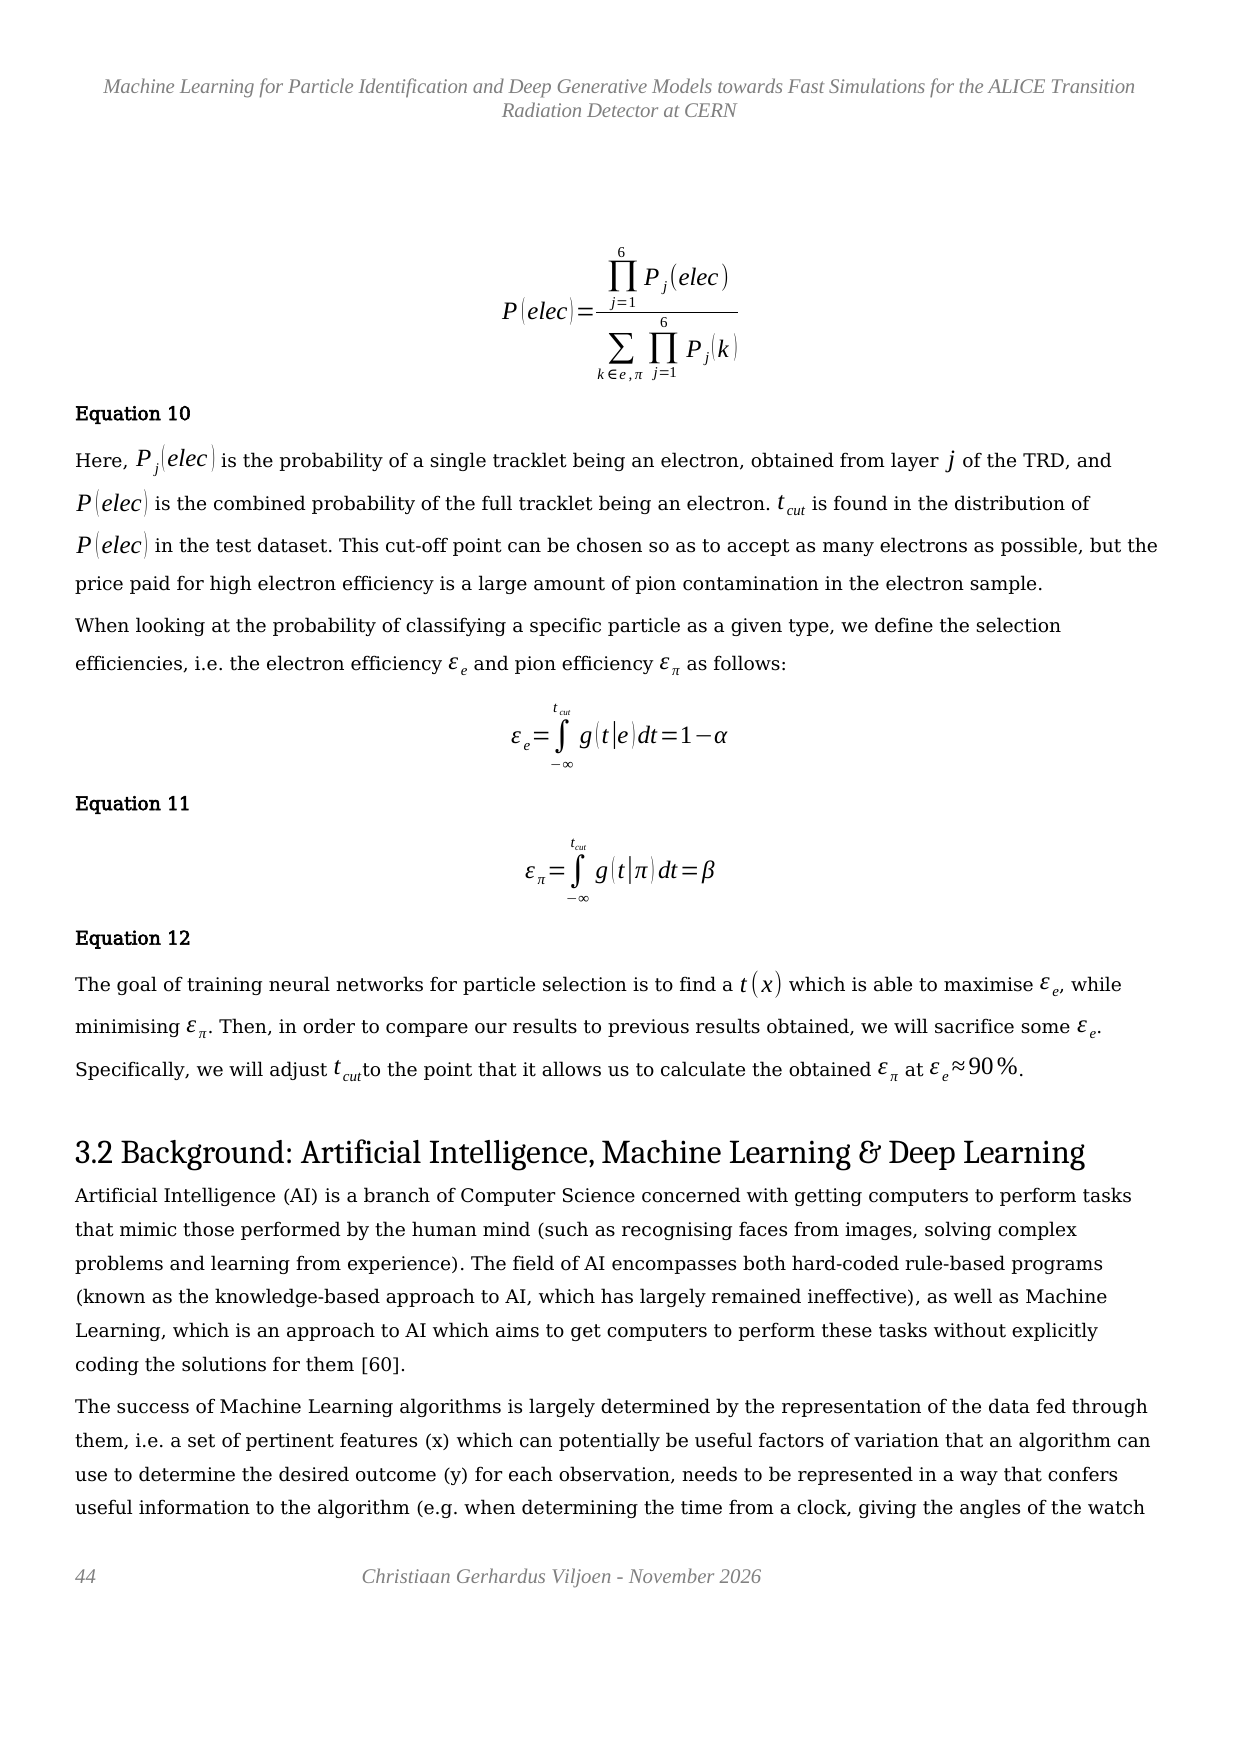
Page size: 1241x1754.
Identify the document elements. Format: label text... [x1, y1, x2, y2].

text Equation 12 [75, 926, 1165, 948]
text Here, is the probability of a single tracklet being an electron, obtained from layer of the TRD, and is the combined probability of the full tracklet being an electron. is found in the distribution of in the test dataset. This cut-off point can be chosen so as to accept as many electrons as possible, but the price paid for high electron efficiency is a large amount of pion contamination in the electron sample. [75, 443, 1165, 594]
text Artificial Intelligence (AI) is a branch of Computer Science concerned with getting computers to perform tasks that mimic those performed by the human mind (such as recognising faces from images, solving complex problems and learning from experience). The field of AI encompasses both hard-coded rule-based programs (known as the knowledge-based approach to AI, which has largely remained ineffective), as well as Machine Learning, which is an approach to AI which aims to get computers to perform these tasks without explicitly coding the solutions for them . [75, 1184, 1165, 1375]
text Equation 11 [75, 791, 1165, 814]
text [75, 1395, 1165, 1519]
subtitle Background: Artificial Intelligence, Machine Learning & Deep Learning [75, 1133, 1165, 1172]
text The goal of training neural networks for particle selection is to find a which is able to maximise , while minimising . Then, in order to compare our results to previous results obtained, we will sacrifice some . Specifically, we will adjust to the point that it allows us to calculate the obtained at . [75, 968, 1165, 1084]
text Equation 10 [75, 401, 1165, 424]
text When looking at the probability of classifying a specific particle as a given type, we define the selection efficiencies, i.e. the electron efficiency and pion efficiency as follows: [75, 614, 1165, 679]
